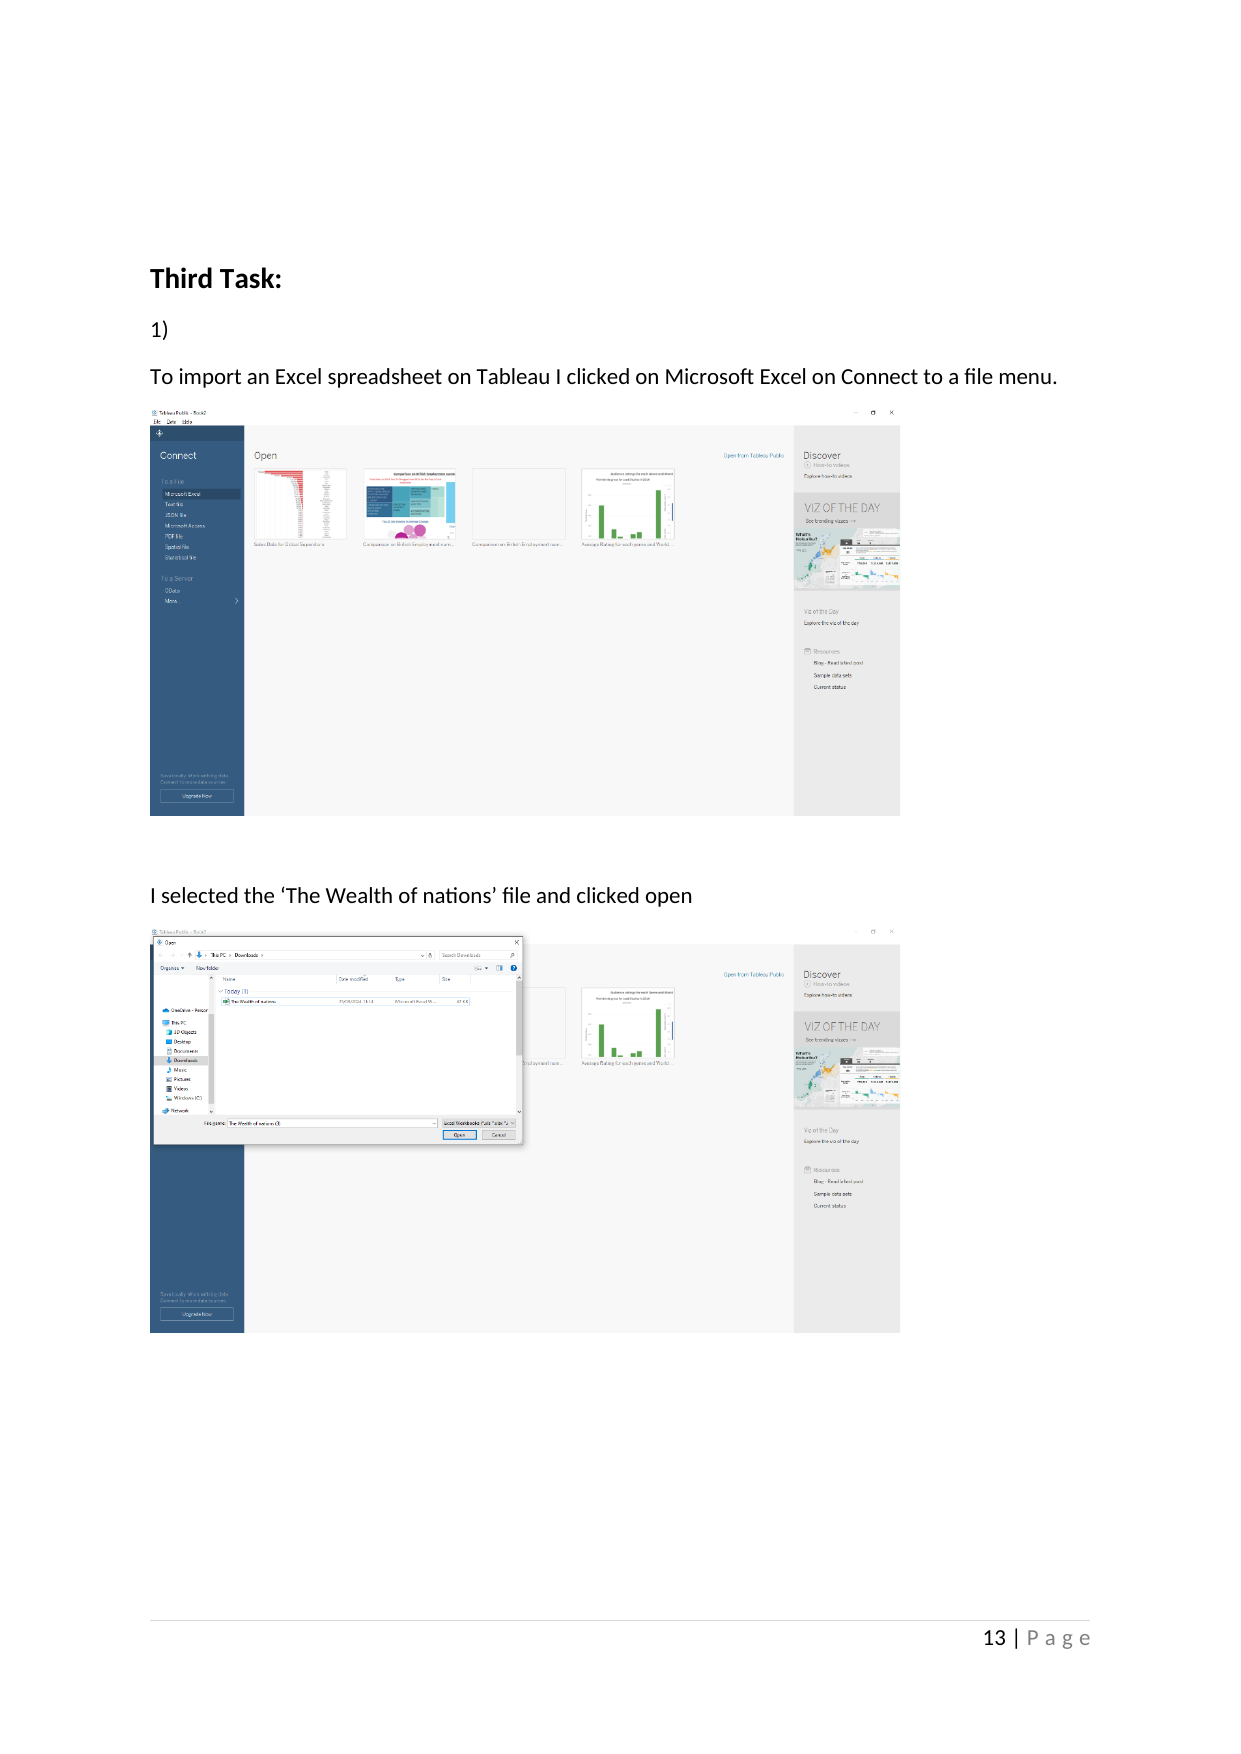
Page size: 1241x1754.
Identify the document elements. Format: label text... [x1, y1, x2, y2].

text Third Task: [150, 260, 1090, 296]
picture [150, 927, 901, 1333]
text To import an Excel spreadsheet on Tableau I clicked on Microsoft Excel on Connect to a file menu. [150, 362, 1090, 390]
text 1) [150, 315, 1090, 343]
text I selected the ‘The Wealth of nations’ file and clicked open [150, 881, 1090, 909]
picture [150, 409, 901, 816]
